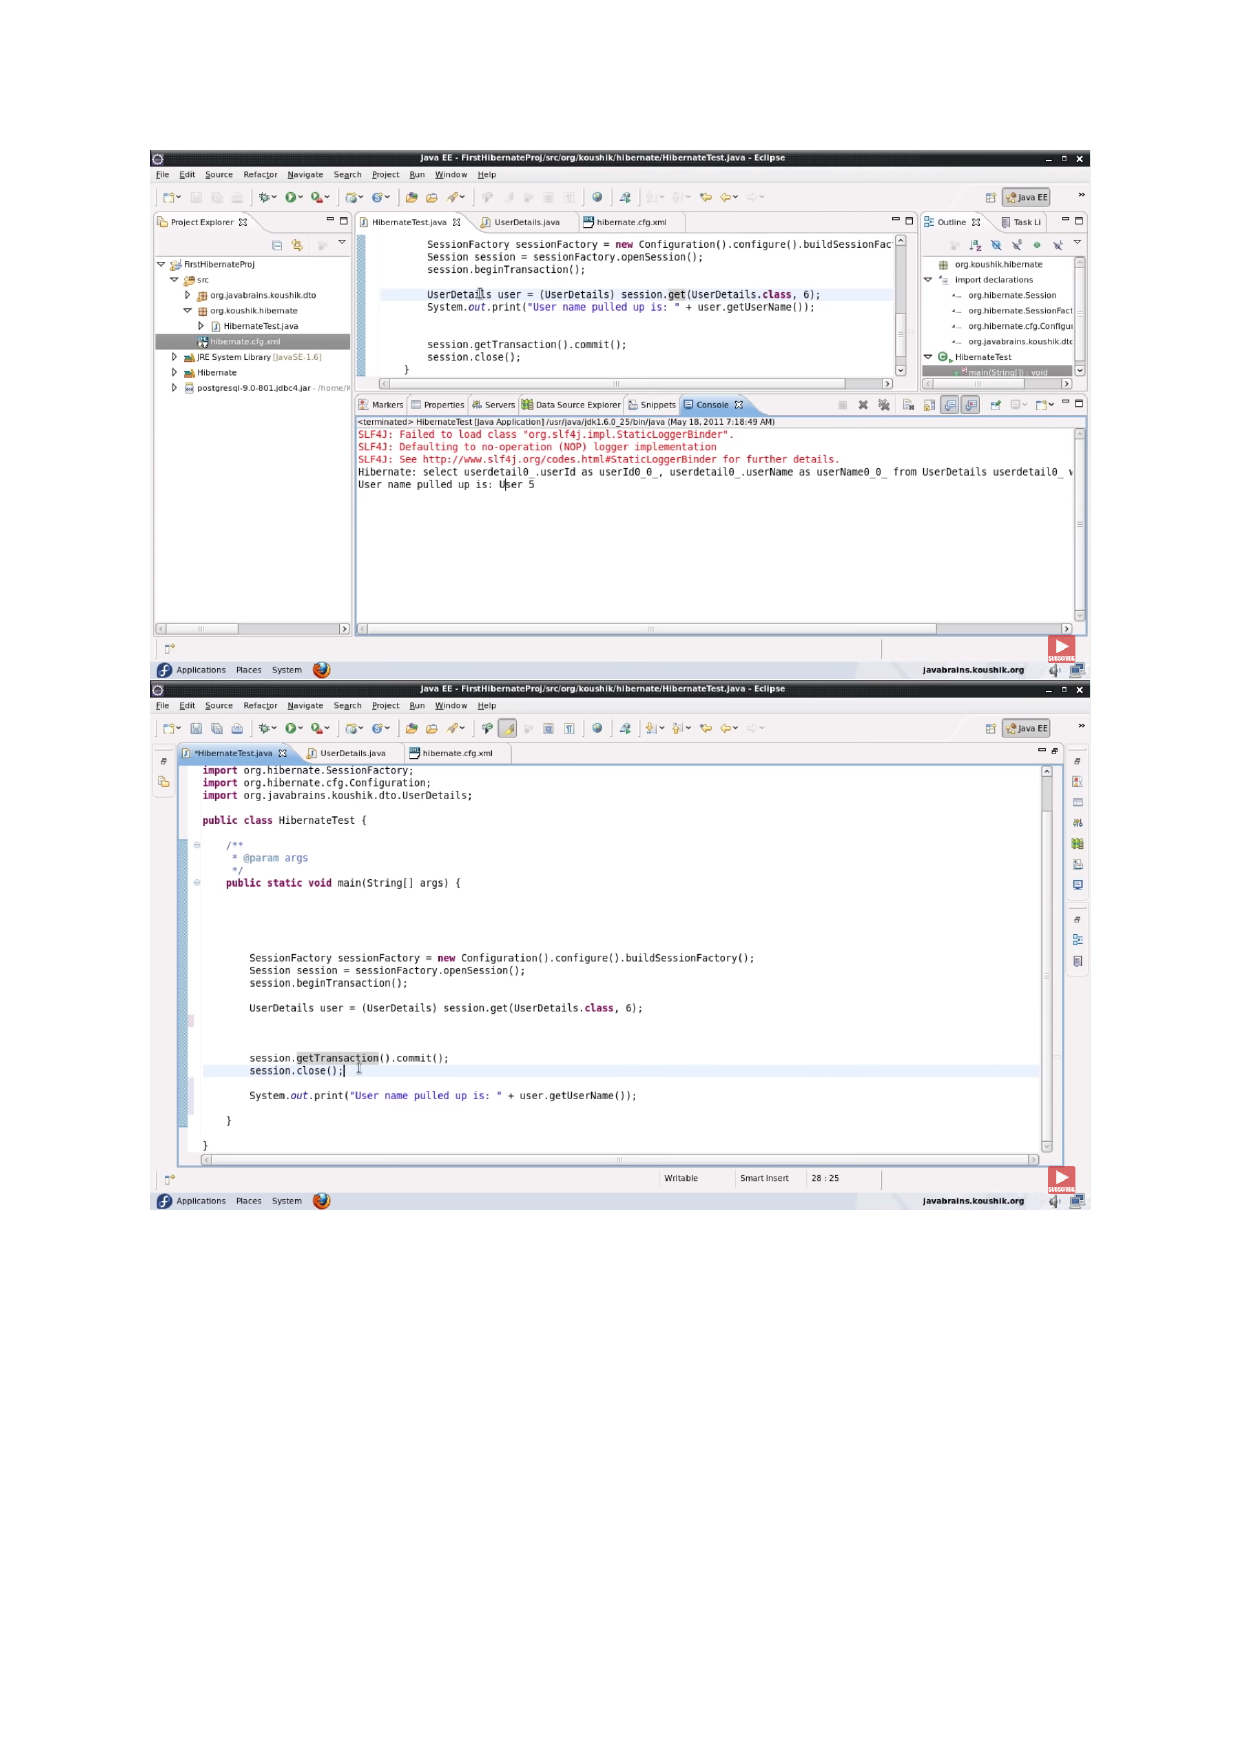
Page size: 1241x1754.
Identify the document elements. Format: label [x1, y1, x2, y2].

picture [150, 680, 1091, 1210]
picture [150, 150, 1091, 679]
